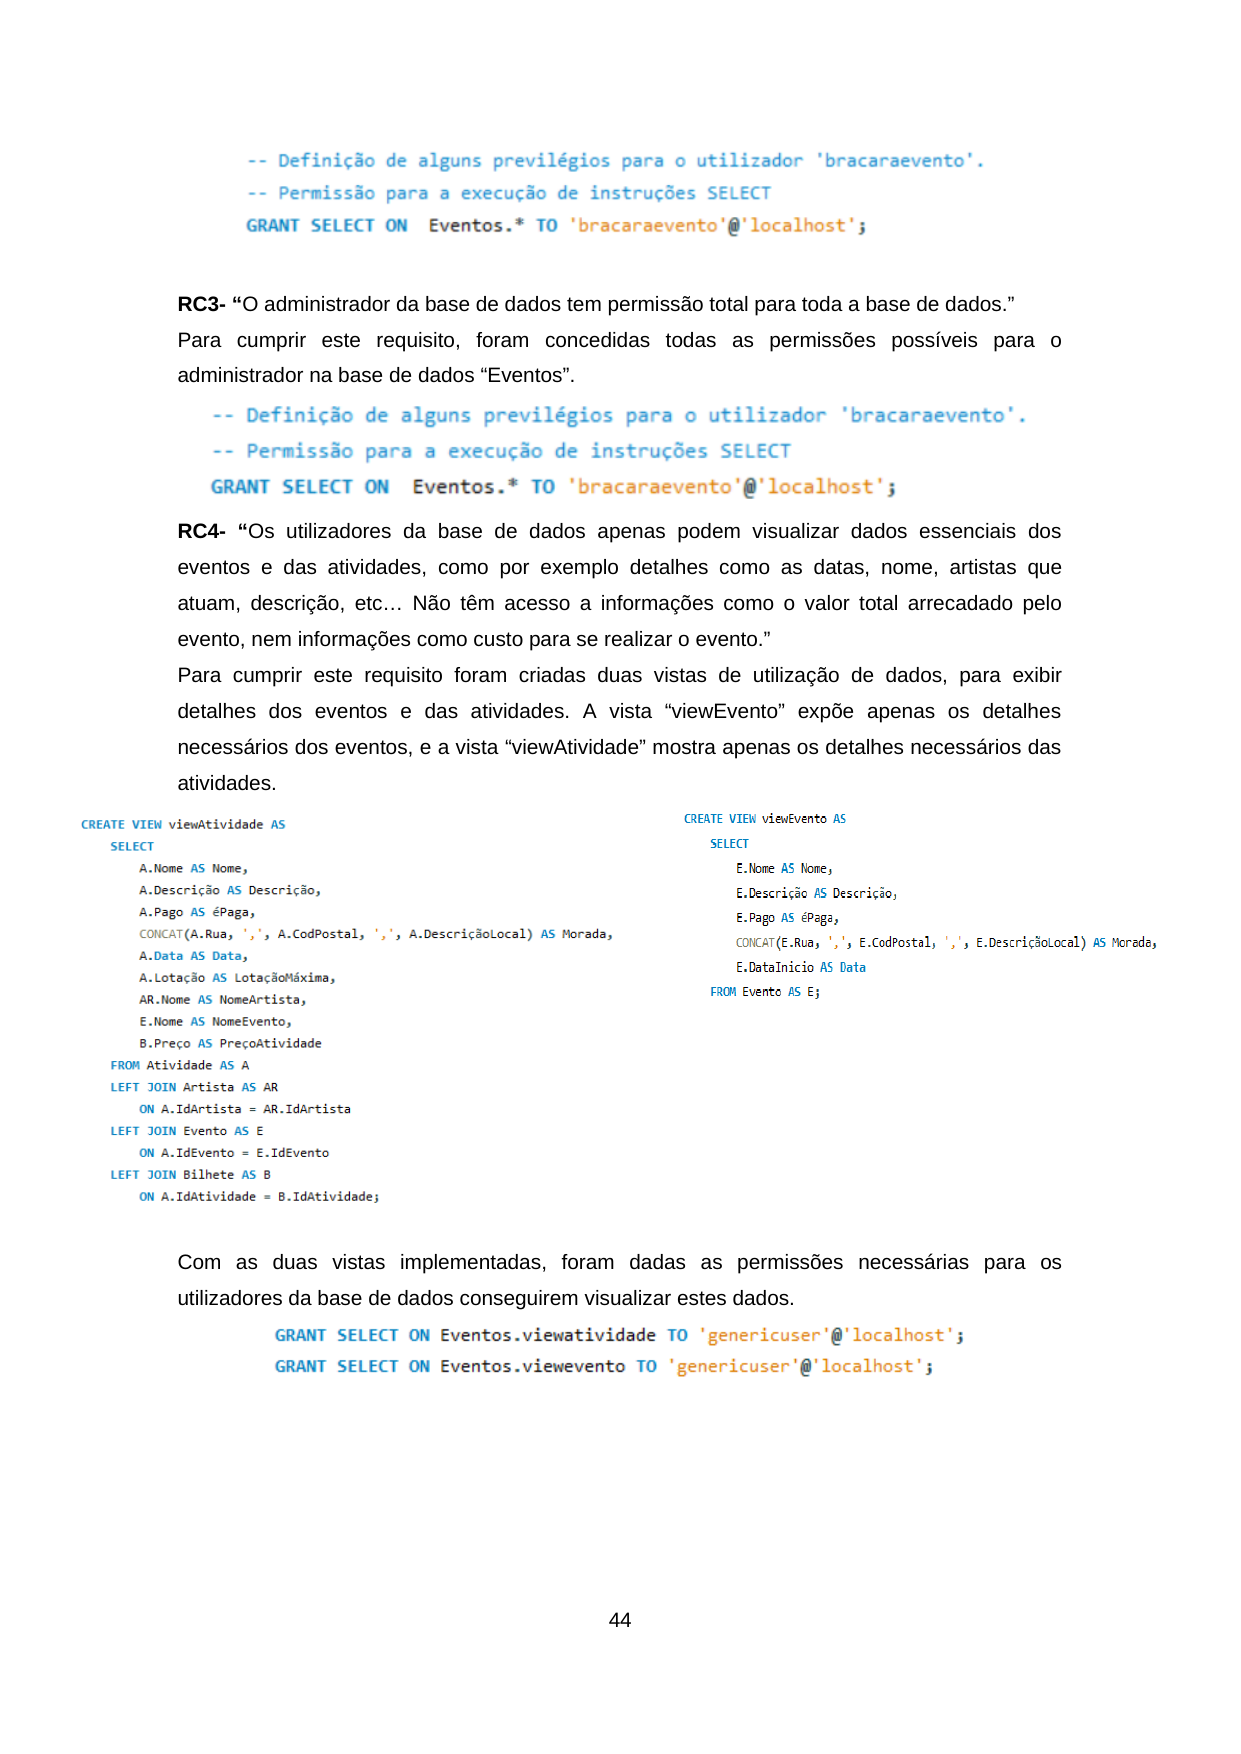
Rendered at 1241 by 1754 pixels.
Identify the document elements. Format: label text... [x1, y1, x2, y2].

picture [244, 147, 994, 239]
picture [203, 401, 1035, 498]
text RC3- “O administrador da base de dados tem permissão total para toda a base de dados.” [177, 291, 1063, 315]
picture [679, 811, 1163, 1004]
picture [78, 813, 620, 1207]
text Para cumprir este requisito foram criadas duas vistas de utilização de dados, para exibir detalhes dos eventos e das atividades. A vista “viewEvento” expõe apenas os detalhes necessários dos eventos, e a vista “viewAtividade” mostra apenas os detalhes necessários das atividades. [177, 663, 1063, 794]
text RC4- “Os utilizadores da base de dados apenas podem visualizar dados essenciais dos eventos e das atividades, como por exemplo detalhes como as datas, nome, artistas que atuam, descrição, etc… Não têm acesso a informações como o valor total arrecadado pelo evento, nem informações como custo para se realizar o evento.” [177, 435, 1063, 651]
text Com as duas vistas implementadas, foram dadas as permissões necessárias para os utilizadores da base de dados conseguirem visualizar estes dados. [177, 1250, 1063, 1310]
text Para cumprir este requisito, foram concedidas todas as permissões possíveis para o administrador na base de dados “Eventos”. [177, 327, 1063, 387]
picture [262, 1322, 975, 1384]
